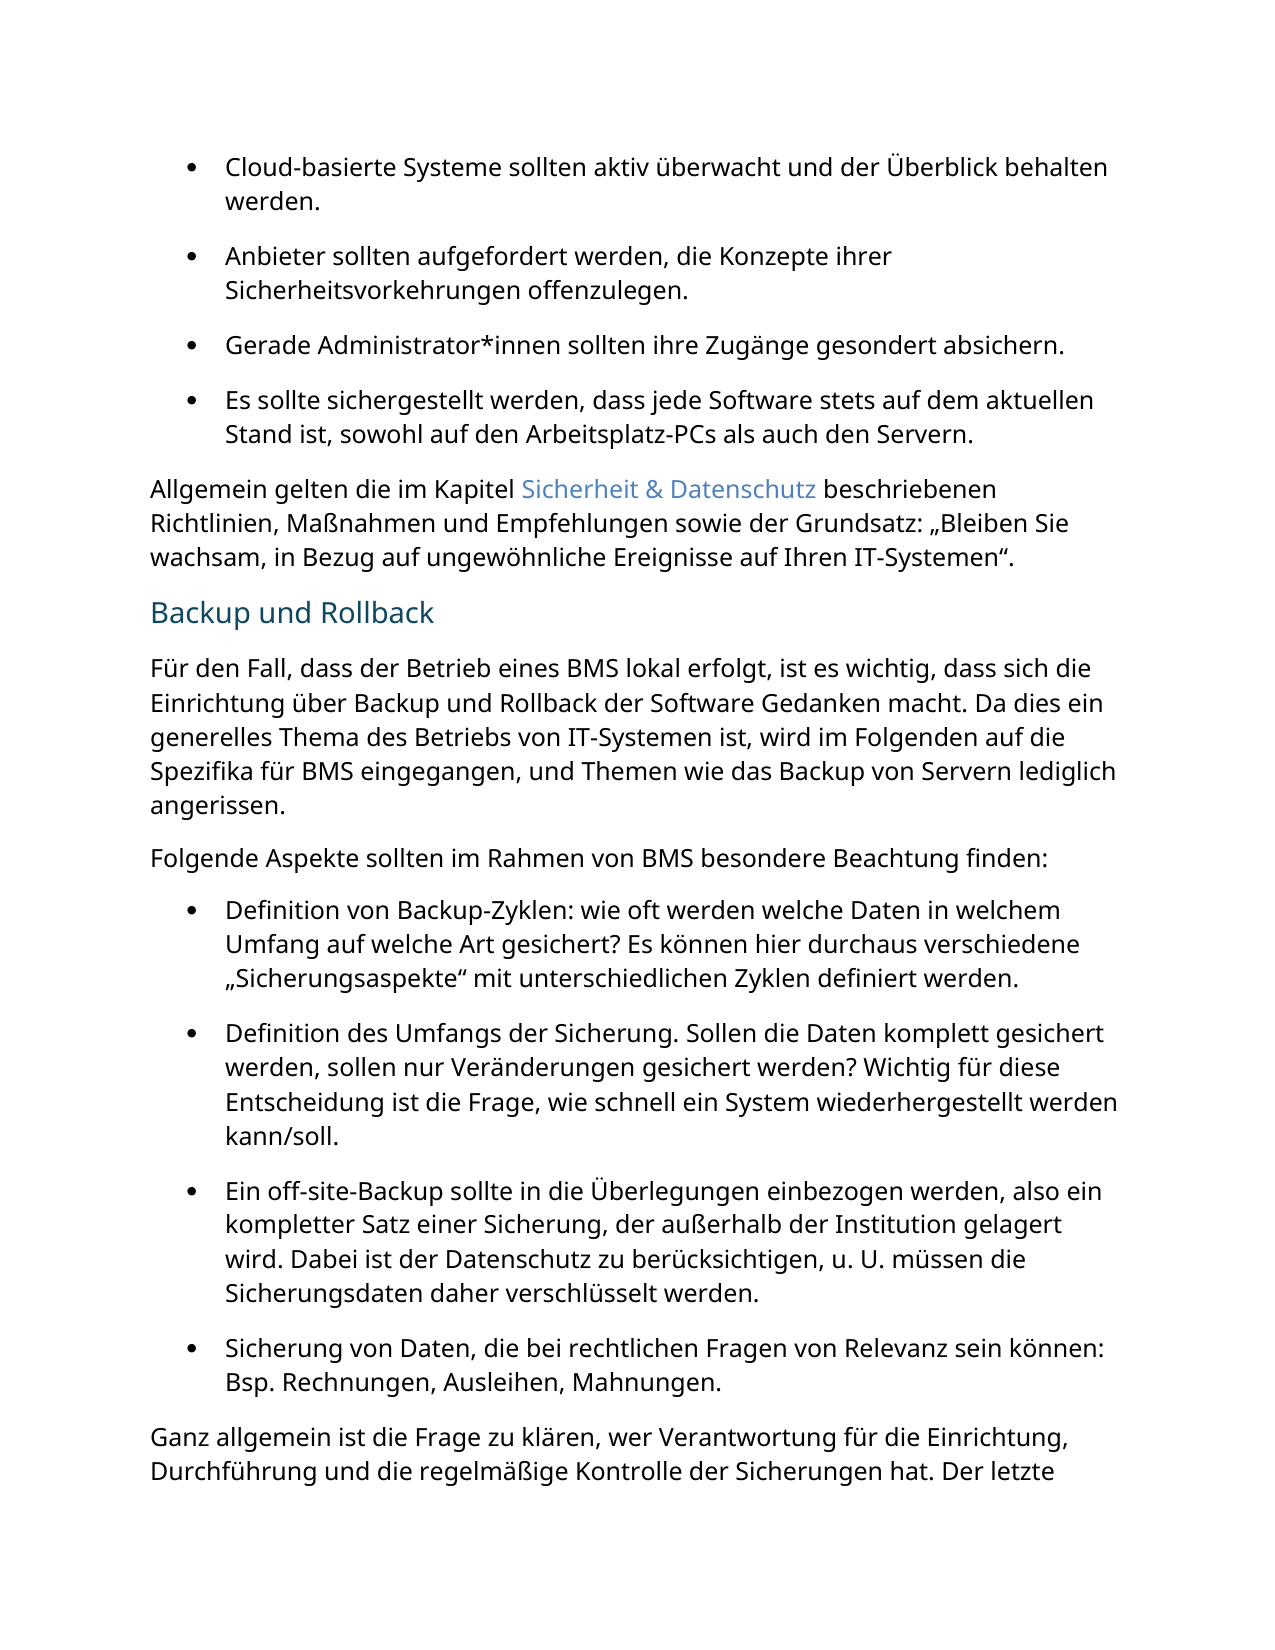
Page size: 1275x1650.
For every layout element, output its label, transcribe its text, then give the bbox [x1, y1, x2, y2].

list Es sollte sichergestellt werden, dass jede Software stets auf dem aktuellen Stand ist, sowohl auf den Arbeitsplatz-PCs als auch den Servern. [187, 383, 1125, 451]
text Für den Fall, dass der Betrieb eines BMS lokal erfolgt, ist es wichtig, dass sich die Einrichtung über Backup und Rollback der Software Gedanken macht. Da dies ein generelles Thema des Betriebs von IT-Systemen ist, wird im Folgenden auf die Spezifika für BMS eingegangen, und Themen wie das Backup von Servern lediglich angerissen. [150, 651, 1125, 821]
list Cloud-basierte Systeme sollten aktiv überwacht und der Überblick behalten werden. [187, 150, 1125, 218]
list Gerade Administrator*innen sollten ihre Zugänge gesondert absichern. [187, 328, 1125, 362]
list Ein off-site-Backup sollte in die Überlegungen einbezogen werden, also ein kompletter Satz einer Sicherung, der außerhalb der Institution gelagert wird. Dabei ist der Datenschutz zu berücksichtigen, u. U. müssen die Sicherungsdaten daher verschlüsselt werden. [187, 1173, 1125, 1309]
list Anbieter sollten aufgefordert werden, die Konzepte ihrer Sicherheitsvorkehrungen offenzulegen. [187, 239, 1125, 307]
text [150, 1419, 1125, 1487]
subtitle Backup und Rollback [150, 593, 1125, 632]
text Allgemein gelten die im Kapitel Sicherheit & Datenschutz beschriebenen Richtlinien, Maßnahmen und Empfehlungen sowie der Grundsatz: „Bleiben Sie wachsam, in Bezug auf ungewöhnliche Ereignisse auf Ihren IT-Systemen“. [150, 472, 1125, 574]
text Folgende Aspekte sollten im Rahmen von BMS besondere Beachtung finden: [150, 840, 1125, 874]
list Definition von Backup-Zyklen: wie oft werden welche Daten in welchem Umfang auf welche Art gesichert? Es können hier durchaus verschiedene „Sicherungsaspekte“ mit unterschiedlichen Zyklen definiert werden. [187, 893, 1125, 995]
list Definition des Umfangs der Sicherung. Sollen die Daten komplett gesichert werden, sollen nur Veränderungen gesichert werden? Wichtig für diese Entscheidung ist die Frage, wie schnell ein System wiederhergestellt werden kann/soll. [187, 1016, 1125, 1152]
list Sicherung von Daten, die bei rechtlichen Fragen von Relevanz sein können: Bsp. Rechnungen, Ausleihen, Mahnungen. [187, 1330, 1125, 1398]
